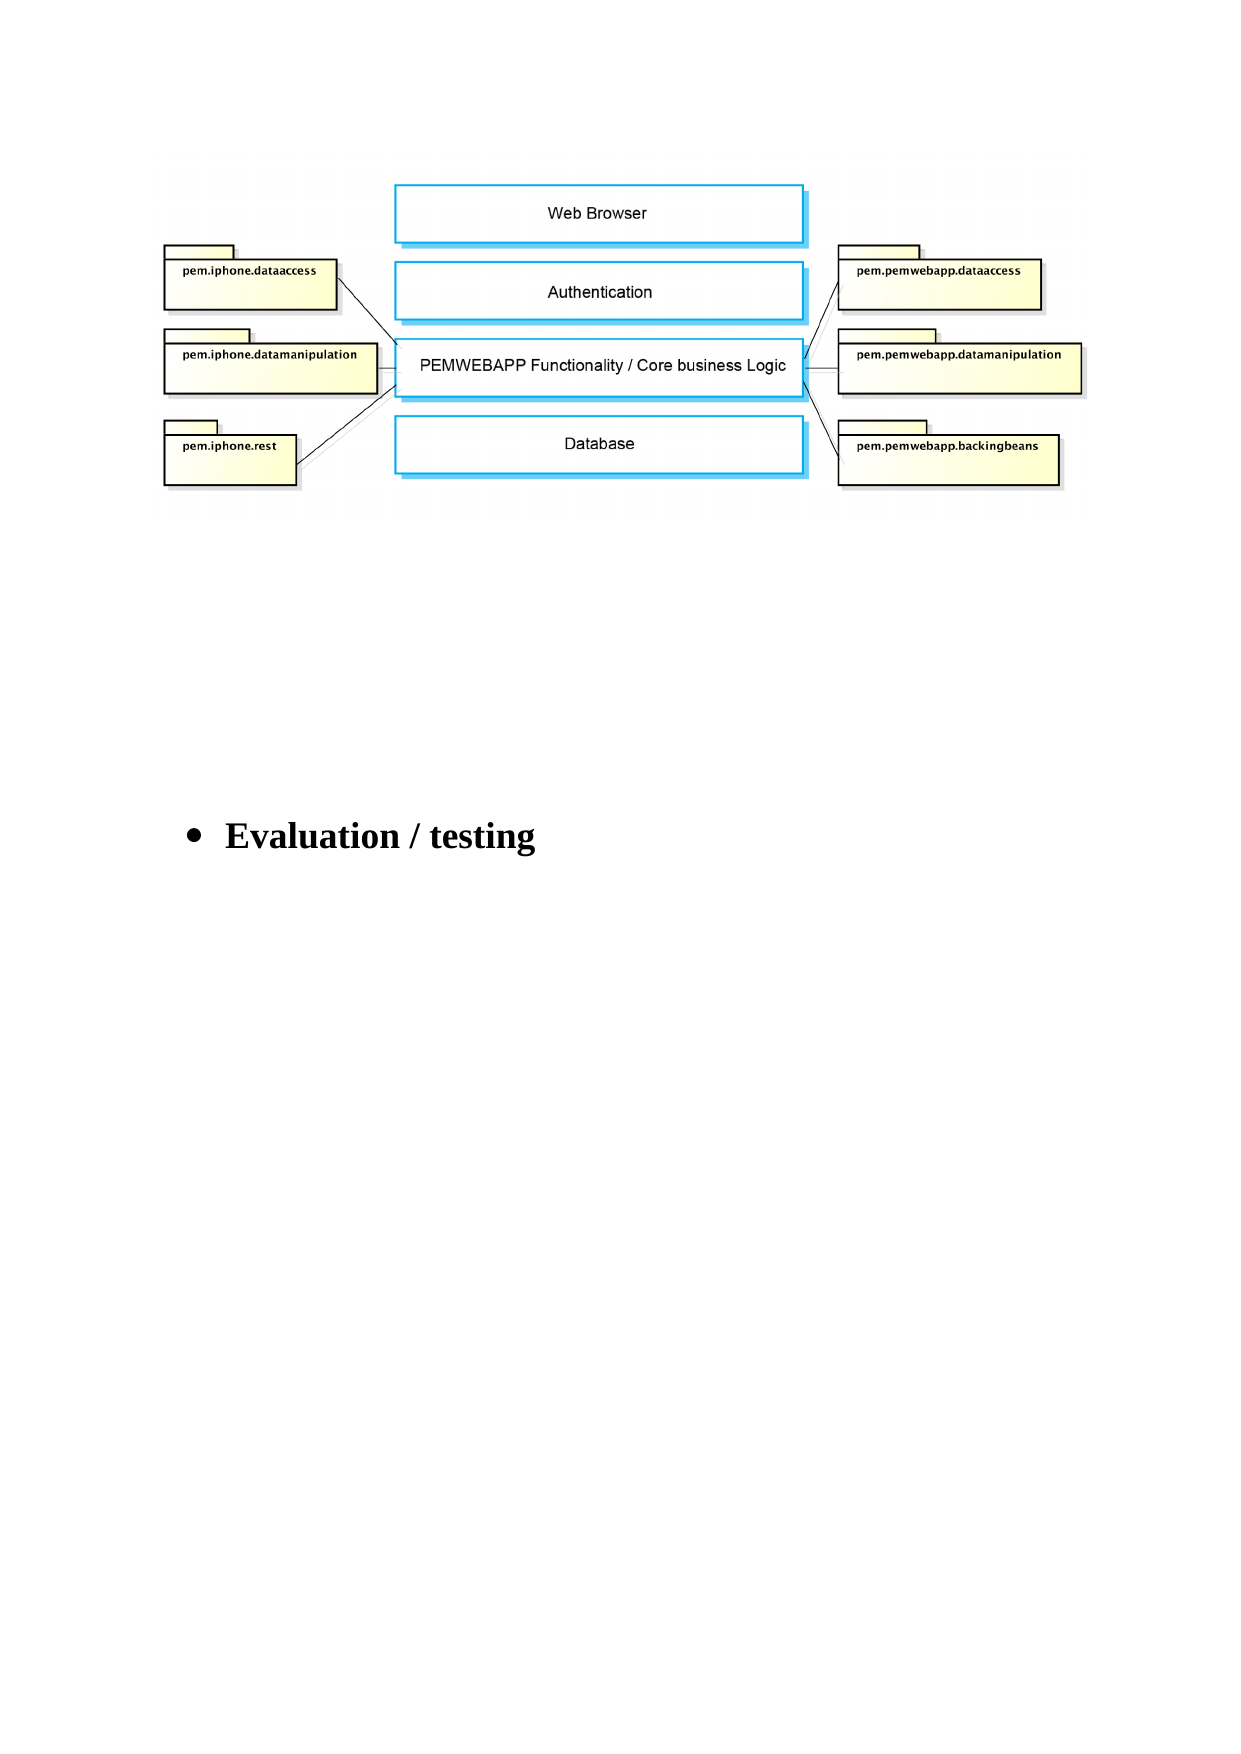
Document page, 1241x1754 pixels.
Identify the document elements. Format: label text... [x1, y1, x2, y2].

list Evaluation / testing [187, 813, 1090, 856]
picture [150, 150, 1091, 519]
